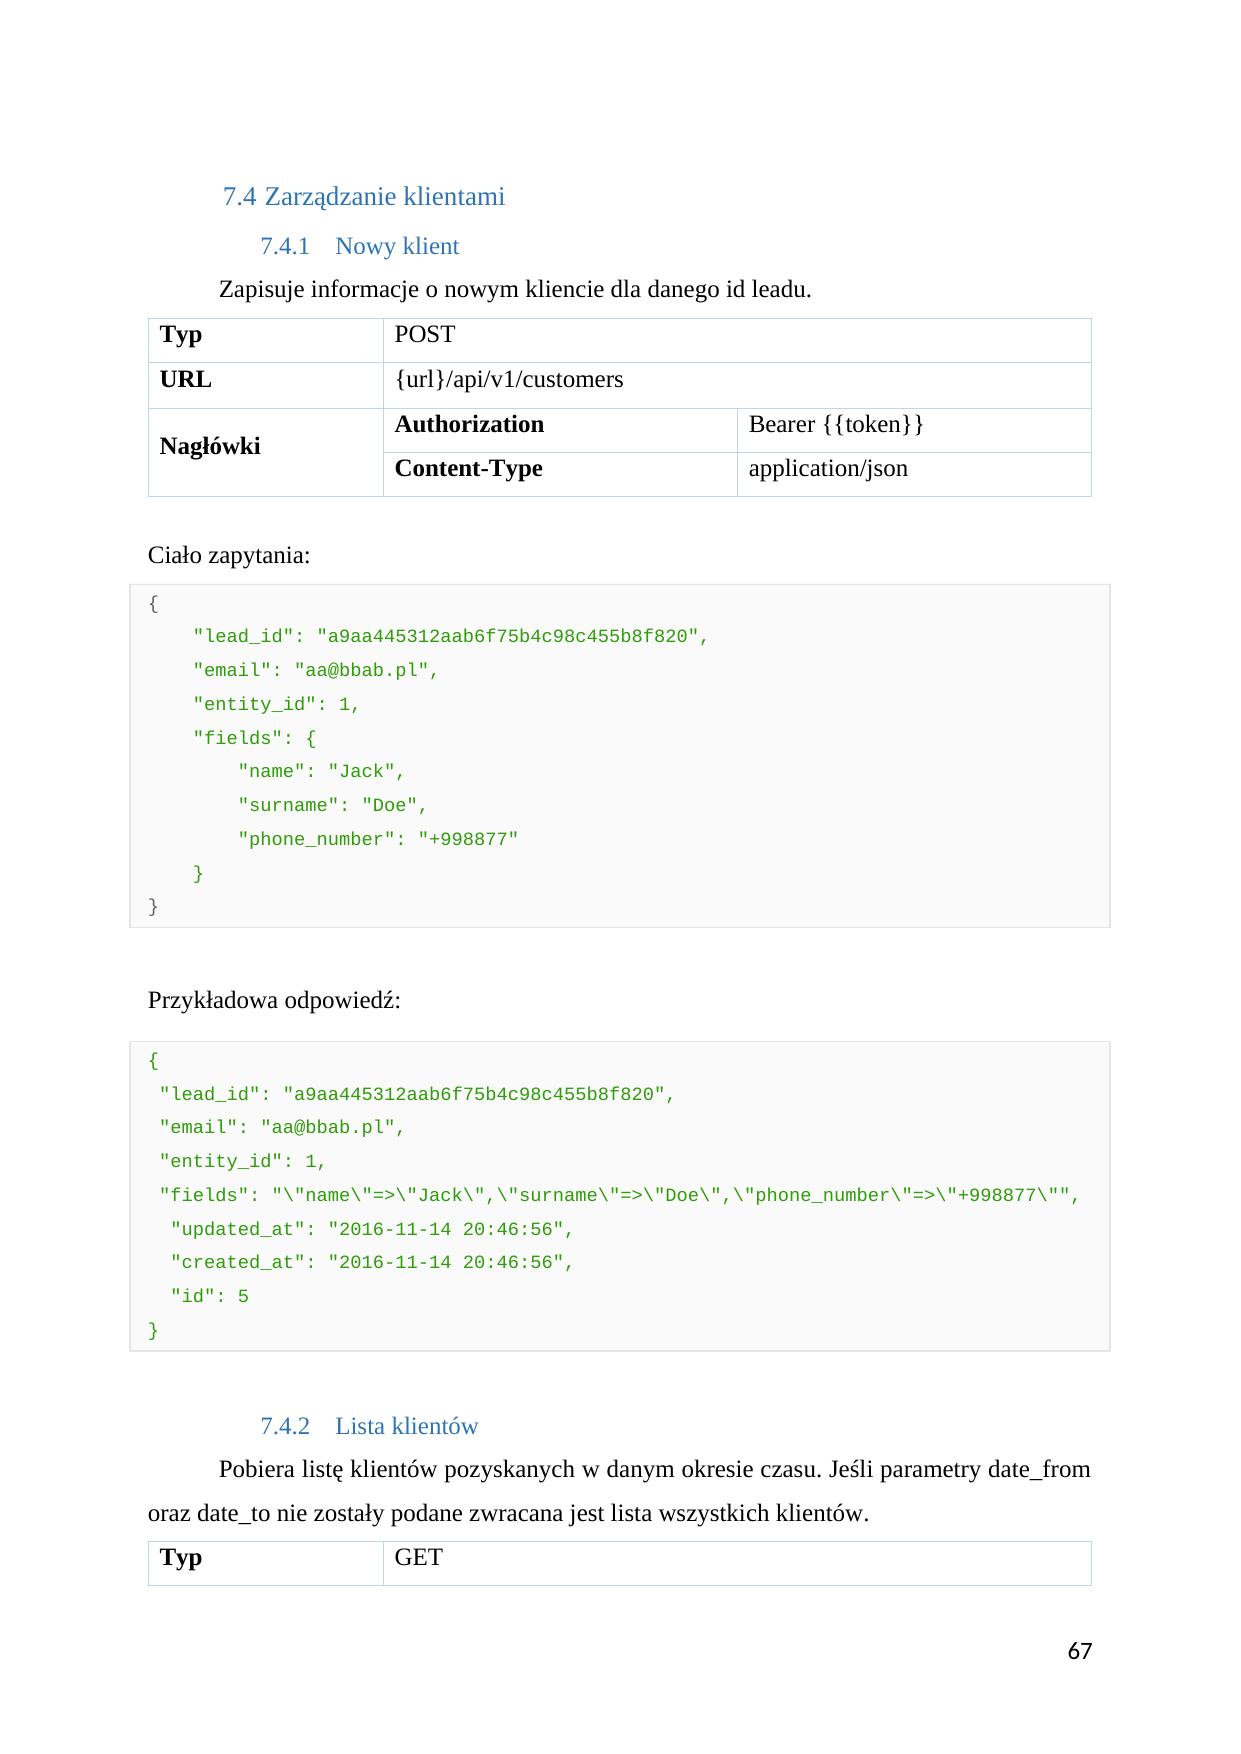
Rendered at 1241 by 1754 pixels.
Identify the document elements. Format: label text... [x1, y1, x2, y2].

text Zapisuje informacje o nowym kliencie dla danego id leadu. [148, 274, 1093, 303]
text "entity_id": 1, [131, 1142, 1109, 1173]
subtitle Zarządzanie klientami [223, 181, 1093, 212]
text Pobiera listę klientów pozyskanych w danym okresie czasu. Jeśli parametry date_from oraz date_to nie zostały podane zwracana jest lista wszystkich klientów. [148, 1454, 1093, 1526]
text "surname": "Doe", [131, 786, 1109, 817]
text Przykładowa odpowiedź: [148, 941, 1093, 1014]
table_cell Content-Type [384, 453, 737, 496]
text "fields": "\"name\"=>\"Jack\",\"surname\"=>\"Doe\",\"phone_number\"=>\"+998877\"", [131, 1176, 1109, 1207]
text "phone_number": "+998877" [131, 820, 1109, 851]
subtitle Lista klientów [260, 1411, 1093, 1440]
text { [131, 585, 1109, 615]
table_header POST [384, 319, 1091, 362]
text "email": "aa@bbab.pl", [131, 1108, 1109, 1139]
text "email": "aa@bbab.pl", [131, 651, 1109, 682]
subtitle Nowy klient [260, 231, 1093, 260]
text "updated_at": "2016-11-14 20:46:56", [131, 1209, 1109, 1241]
table_header Typ [149, 1542, 383, 1585]
text "fields": { [131, 718, 1109, 750]
text "id": 5 [131, 1277, 1109, 1308]
table_header Typ [149, 319, 383, 362]
table_cell application/json [738, 453, 1091, 496]
text "name": "Jack", [131, 752, 1109, 783]
table_cell Bearer {{token}} [738, 409, 1091, 452]
table_cell URL [149, 363, 383, 408]
text "created_at": "2016-11-14 20:46:56", [131, 1243, 1109, 1274]
text } [131, 887, 1109, 927]
table_header GET [384, 1542, 1091, 1585]
table_cell Nagłówki [149, 409, 383, 496]
table_cell {url}/api/v1/customers [384, 363, 1091, 408]
text Ciało zapytania: [148, 540, 1093, 569]
text "lead_id": "a9aa445312aab6f75b4c98c455b8f820", [131, 1074, 1109, 1106]
text } [131, 853, 1109, 885]
text { [131, 1042, 1109, 1072]
text } [131, 1311, 1109, 1350]
text "lead_id": "a9aa445312aab6f75b4c98c455b8f820", [131, 617, 1109, 648]
text "entity_id": 1, [131, 685, 1109, 716]
table_cell Authorization [384, 409, 737, 452]
